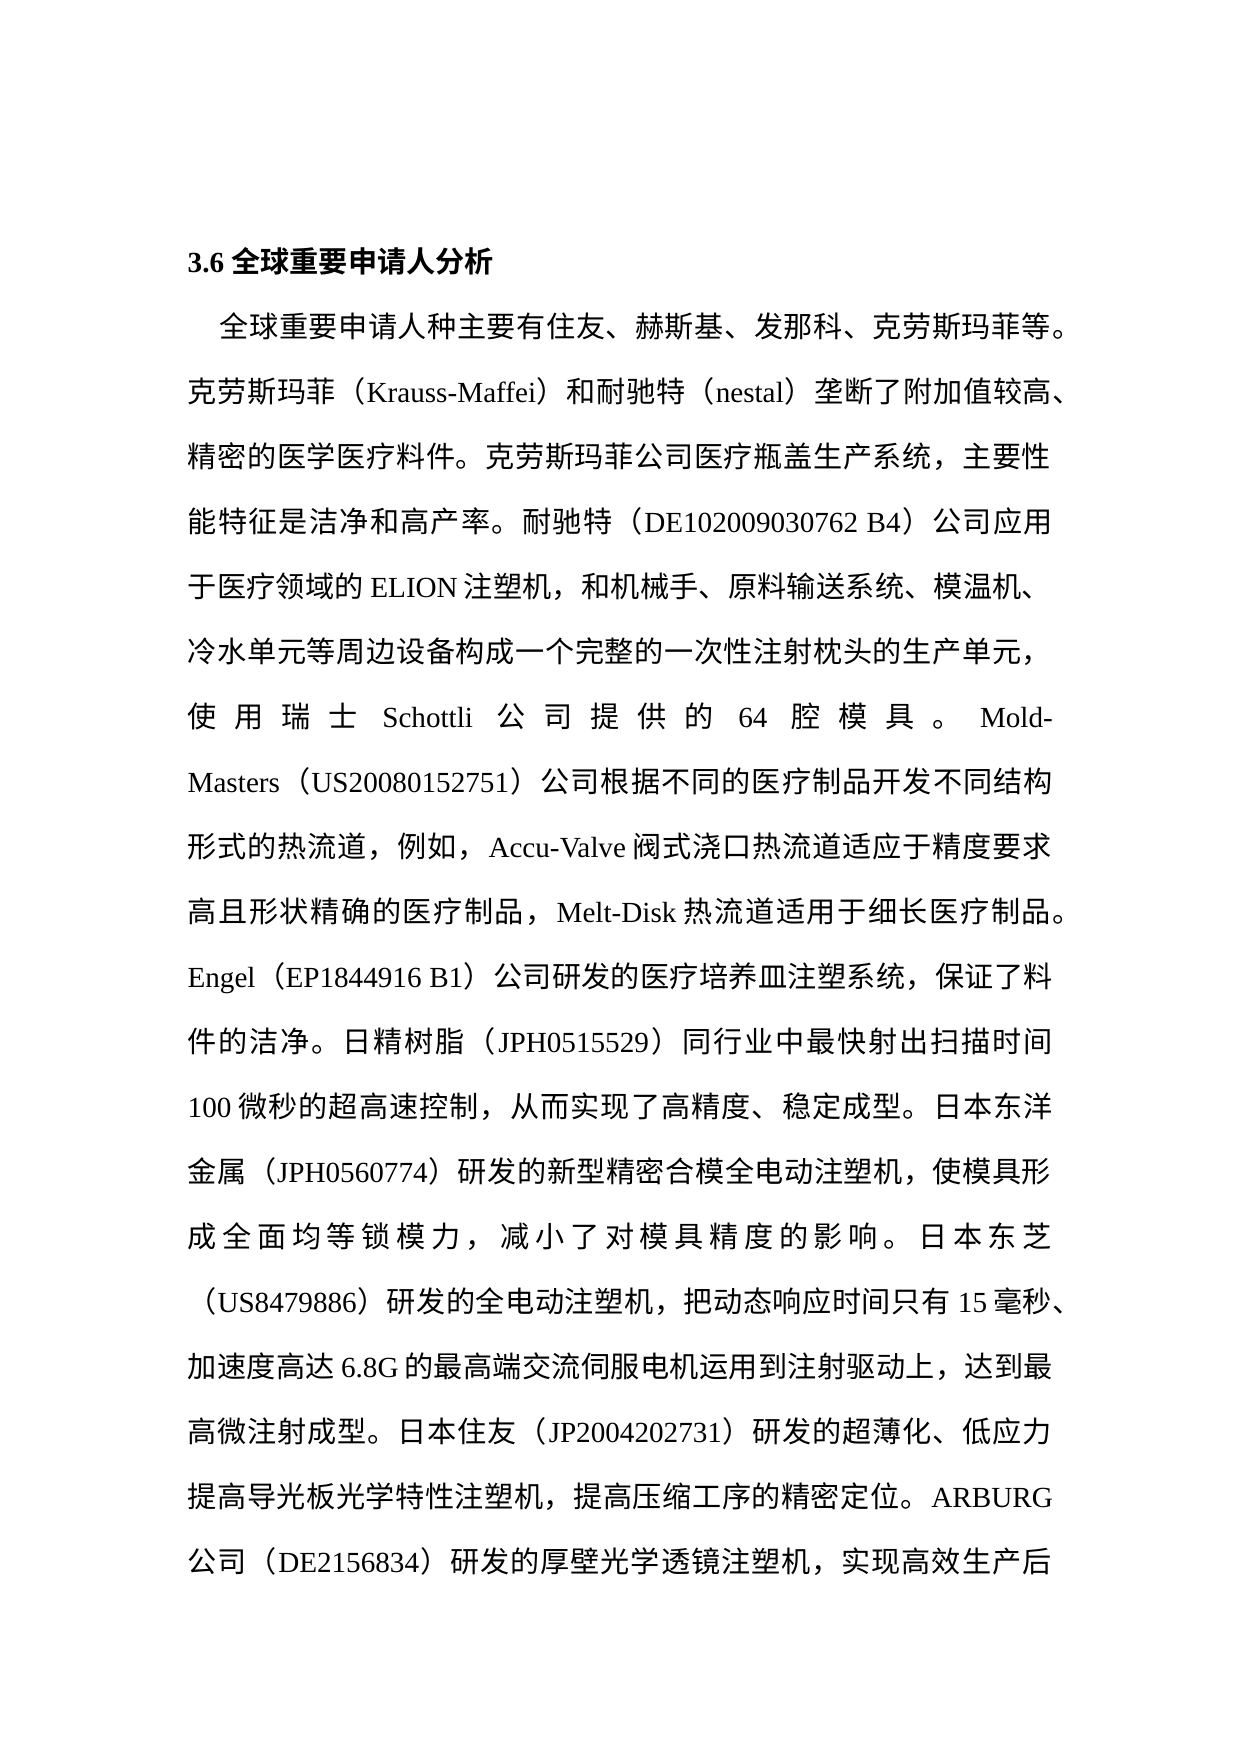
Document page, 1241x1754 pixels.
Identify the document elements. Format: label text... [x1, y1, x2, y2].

text 3.6 全球重要申请人分析 [187, 227, 1053, 292]
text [187, 292, 1053, 1592]
